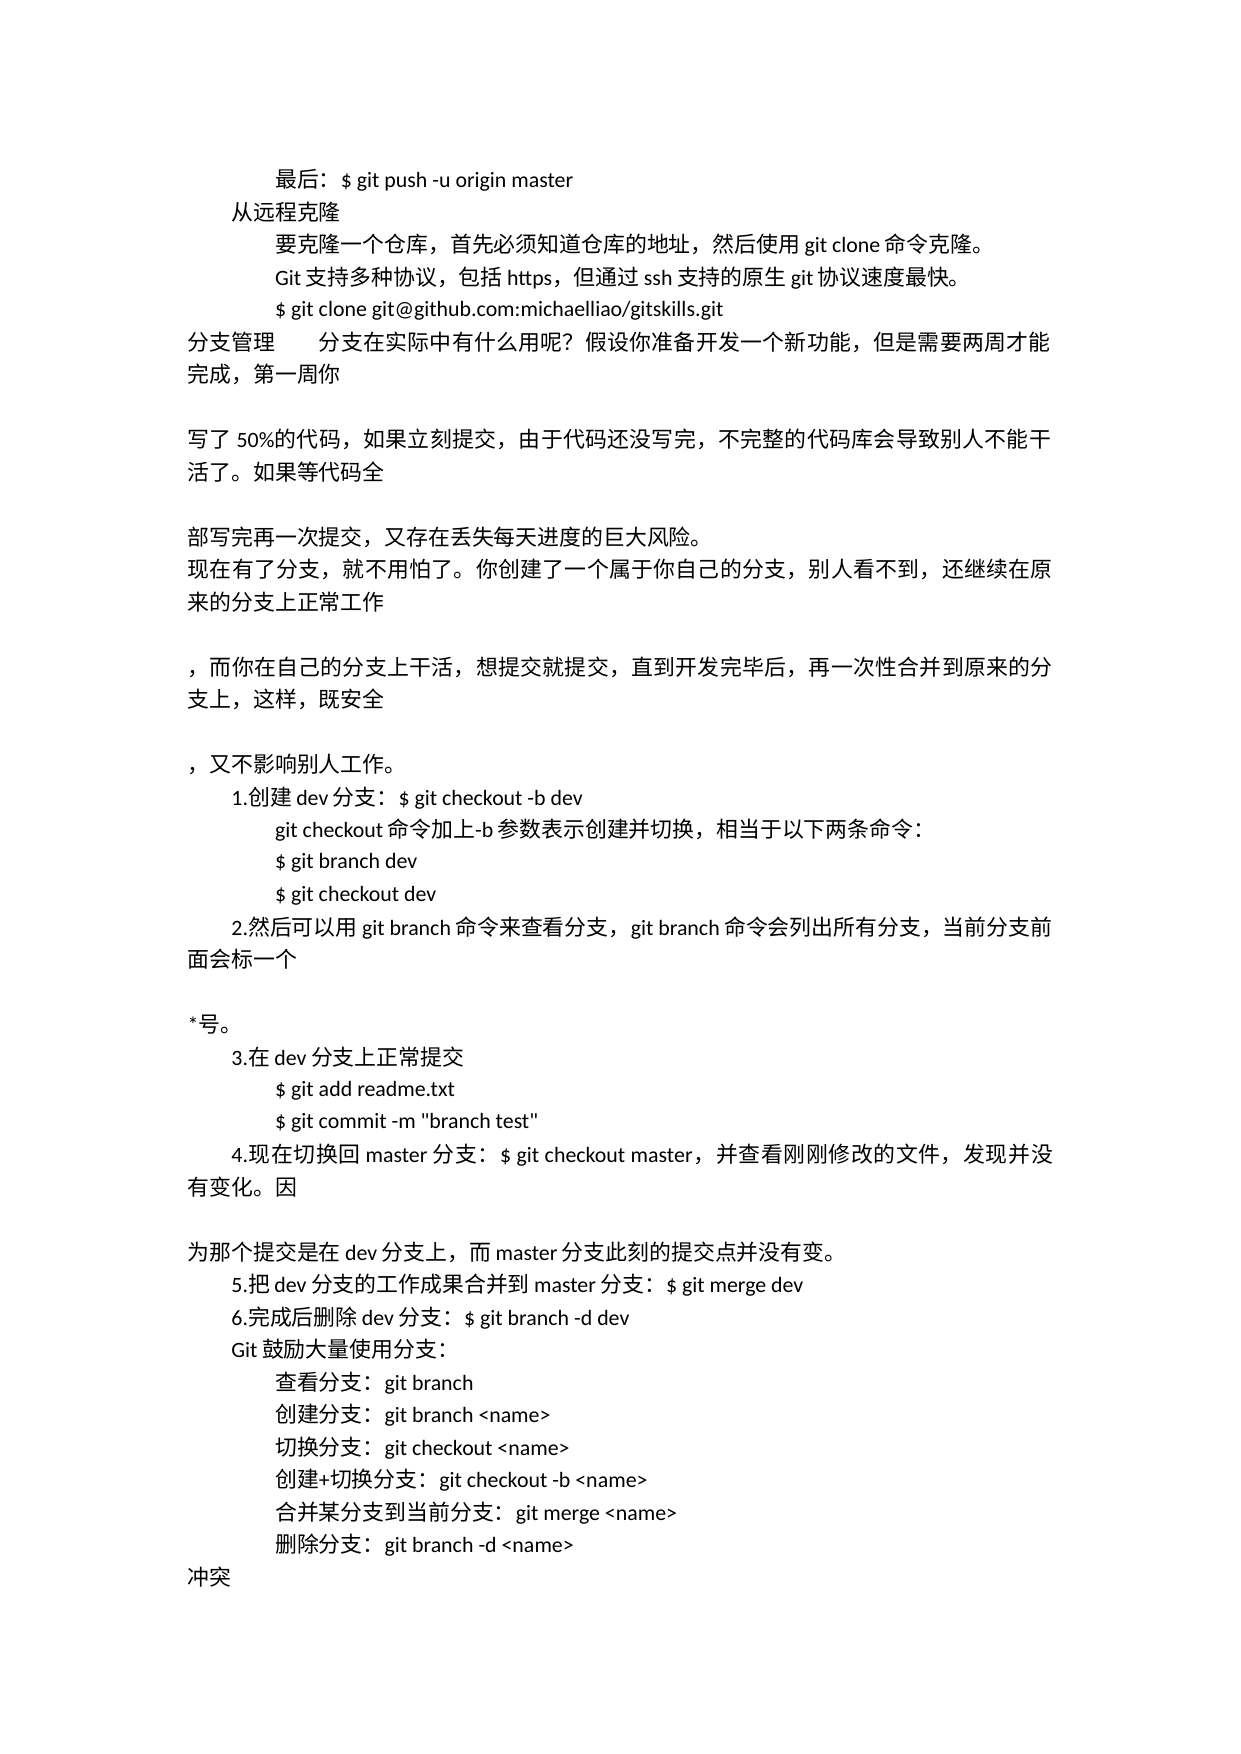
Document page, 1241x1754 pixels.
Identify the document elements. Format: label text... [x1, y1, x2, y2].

text *号。 [187, 1007, 1053, 1039]
text 分支管理 分支在实际中有什么用呢？假设你准备开发一个新功能，但是需要两周才能完成，第一周你 [187, 324, 1053, 422]
text 1.创建dev分支：$ git checkout -b dev [187, 779, 1053, 812]
text $ git clone git@github.com:michaelliao/gitskills.git [187, 292, 1053, 324]
text $ git checkout dev [187, 877, 1053, 909]
text 写了50%的代码，如果立刻提交，由于代码还没写完，不完整的代码库会导致别人不能干活了。如果等代码全 [187, 422, 1053, 519]
text 创建+切换分支：git checkout -b <name> [187, 1462, 1053, 1494]
text ，又不影响别人工作。 [187, 747, 1053, 779]
text 6.完成后删除dev分支：$ git branch -d dev [187, 1299, 1053, 1332]
text 最后：$ git push -u origin master [187, 162, 1053, 194]
text $ git branch dev [187, 844, 1053, 877]
text 4.现在切换回master分支：$ git checkout master，并查看刚刚修改的文件，发现并没有变化。因 [187, 1137, 1053, 1234]
text 现在有了分支，就不用怕了。你创建了一个属于你自己的分支，别人看不到，还继续在原来的分支上正常工作 [187, 552, 1053, 649]
text 为那个提交是在dev分支上，而master分支此刻的提交点并没有变。 [187, 1234, 1053, 1267]
text $ git add readme.txt [187, 1072, 1053, 1104]
text 切换分支：git checkout <name> [187, 1429, 1053, 1462]
text git checkout命令加上-b参数表示创建并切换，相当于以下两条命令： [187, 812, 1053, 844]
text Git支持多种协议，包括https，但通过ssh支持的原生git协议速度最快。 [187, 259, 1053, 292]
text 合并某分支到当前分支：git merge <name> [187, 1494, 1053, 1527]
text 从远程克隆 [187, 194, 1053, 227]
text 要克隆一个仓库，首先必须知道仓库的地址，然后使用git clone命令克隆。 [187, 227, 1053, 259]
text 删除分支：git branch -d <name> [187, 1527, 1053, 1559]
text Git鼓励大量使用分支： [187, 1332, 1053, 1364]
text 5.把dev分支的工作成果合并到master分支：$ git merge dev [187, 1267, 1053, 1299]
text 冲突 [187, 1559, 1053, 1592]
text ，而你在自己的分支上干活，想提交就提交，直到开发完毕后，再一次性合并到原来的分支上，这样，既安全 [187, 649, 1053, 747]
text 3.在dev分支上正常提交 [187, 1039, 1053, 1072]
text 查看分支：git branch [187, 1364, 1053, 1397]
text 创建分支：git branch <name> [187, 1397, 1053, 1429]
text 部写完再一次提交，又存在丢失每天进度的巨大风险。 [187, 519, 1053, 552]
text $ git commit -m "branch test" [187, 1104, 1053, 1137]
text 2.然后可以用git branch命令来查看分支，git branch命令会列出所有分支，当前分支前面会标一个 [187, 909, 1053, 1007]
